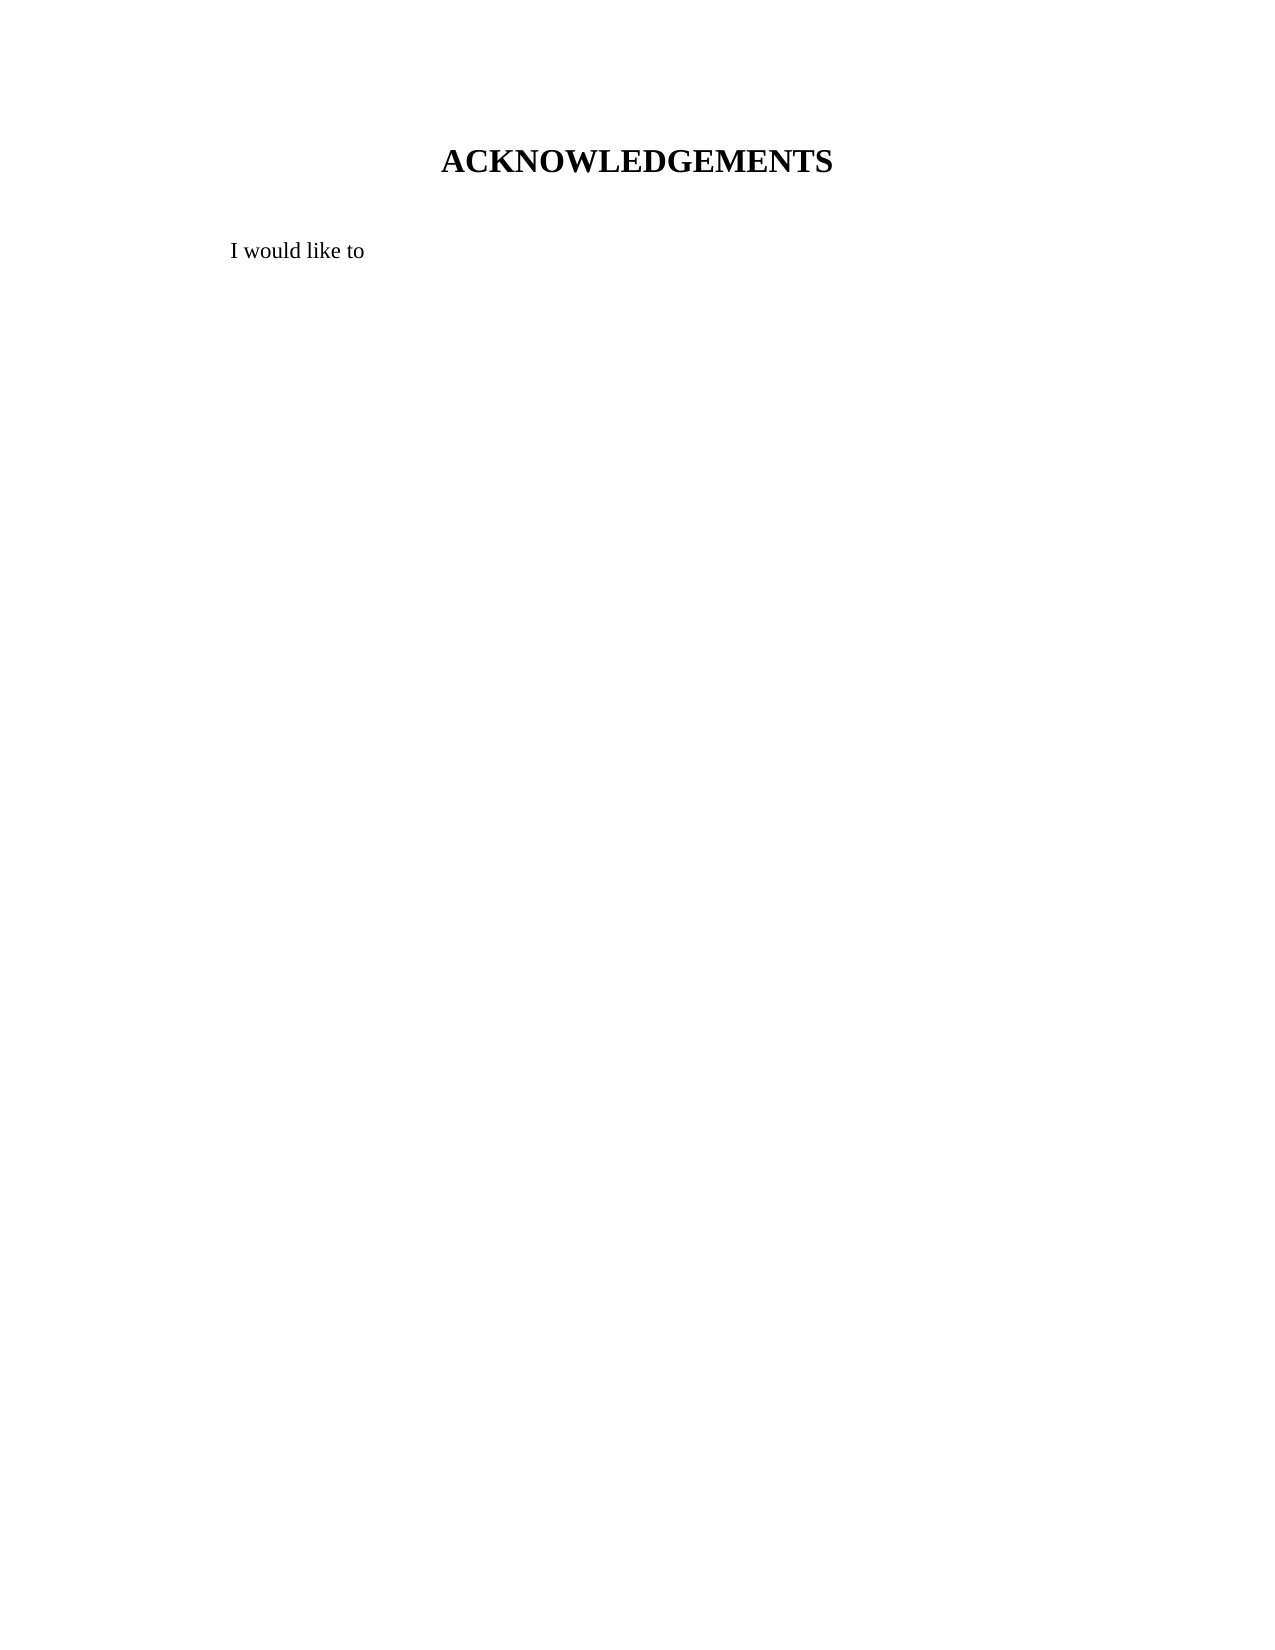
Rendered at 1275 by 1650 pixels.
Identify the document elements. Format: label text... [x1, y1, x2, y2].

subtitle ACKNOWLEDGEMENTS [224, 141, 1050, 179]
text I would like to [230, 237, 1087, 264]
